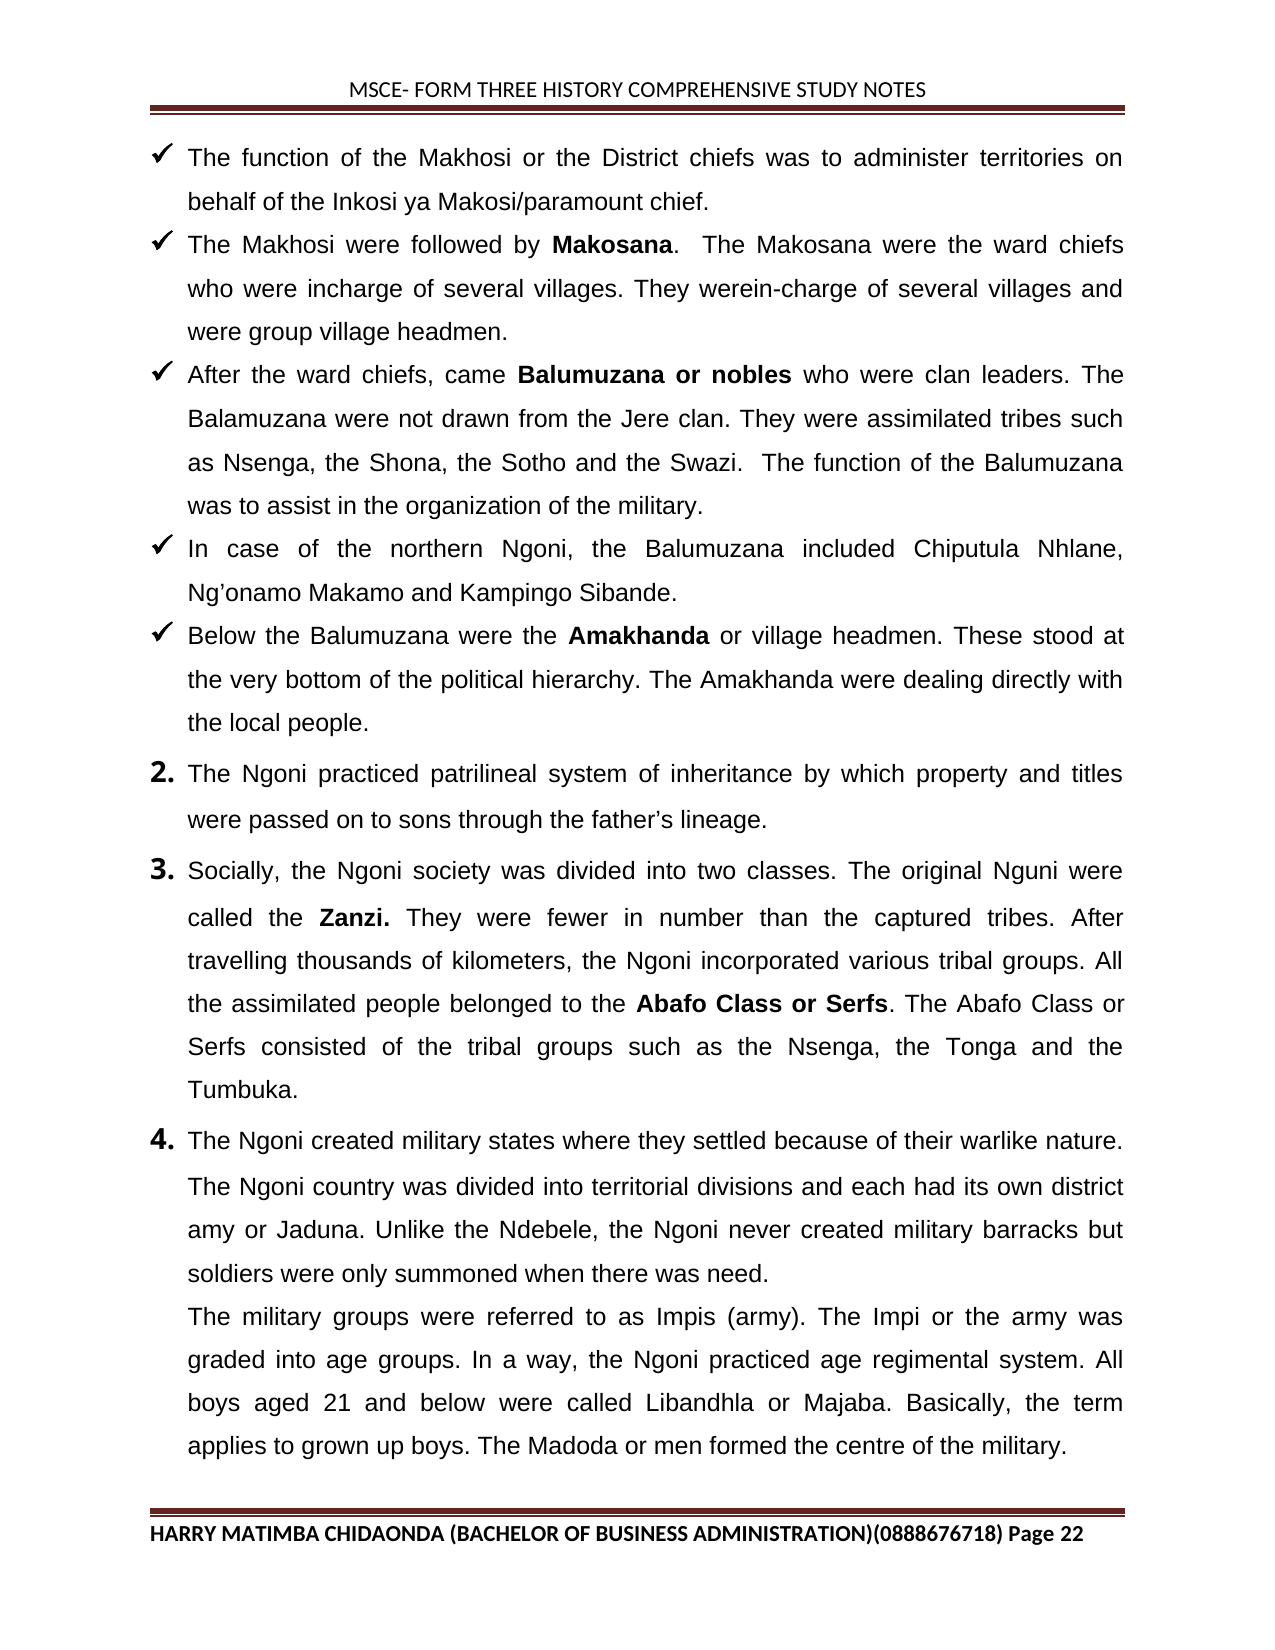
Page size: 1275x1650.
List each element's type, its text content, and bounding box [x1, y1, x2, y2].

list After the ward chiefs, came Balumuzana or nobles who were clan leaders. The Balamuzana were not drawn from the Jere clan. They were assimilated tribes such as Nsenga, the Shona, the Sotho and the Swazi. The function of the Balumuzana was to assist in the organization of the military. [150, 360, 1125, 519]
list In case of the northern Ngoni, the Balumuzana included Chiputula Nhlane, Ng’onamo Makamo and Kampingo Sibande. [150, 534, 1125, 607]
list The function of the Makhosi or the District chiefs was to administer territories on behalf of the Inkosi ya Makosi/paramount chief. [150, 142, 1125, 215]
list Socially, the Ngoni society was divided into two classes. The original Nguni were called the Zanzi. They were fewer in number than the captured tribes. After travelling thousands of kilometers, the Ngoni incorporated various tribal groups. All the assimilated people belonged to the Abafo Class or Serfs. The Abafo Class or Serfs consisted of the tribal groups such as the Nsenga, the Tonga and the Tumbuka. [150, 849, 1125, 1104]
list The military groups were referred to as Impis (army). The Impi or the army was graded into age groups. In a way, the Ngoni practiced age regimental system. All boys aged 21 and below were called Libandhla or Majaba. Basically, the term applies to grown up boys. The Madoda or men formed the centre of the military. [187, 1302, 1125, 1460]
list Below the Balumuzana were the Amakhanda or village headmen. These stood at the very bottom of the political hierarchy. The Amakhanda were dealing directly with the local people. [150, 621, 1125, 737]
list The Ngoni created military states where they settled because of their warlike nature. The Ngoni country was divided into territorial divisions and each had its own district amy or Jaduna. Unlike the Ndebele, the Ngoni never created military barracks but soldiers were only summoned when there was need. [150, 1118, 1125, 1287]
list The Ngoni practiced patrilineal system of inheritance by which property and titles were passed on to sons through the father’s lineage. [150, 751, 1125, 834]
list The Makhosi were followed by Makosana. The Makosana were the ward chiefs who were incharge of several villages. They werein-charge of several villages and were group village headmen. [150, 230, 1125, 346]
